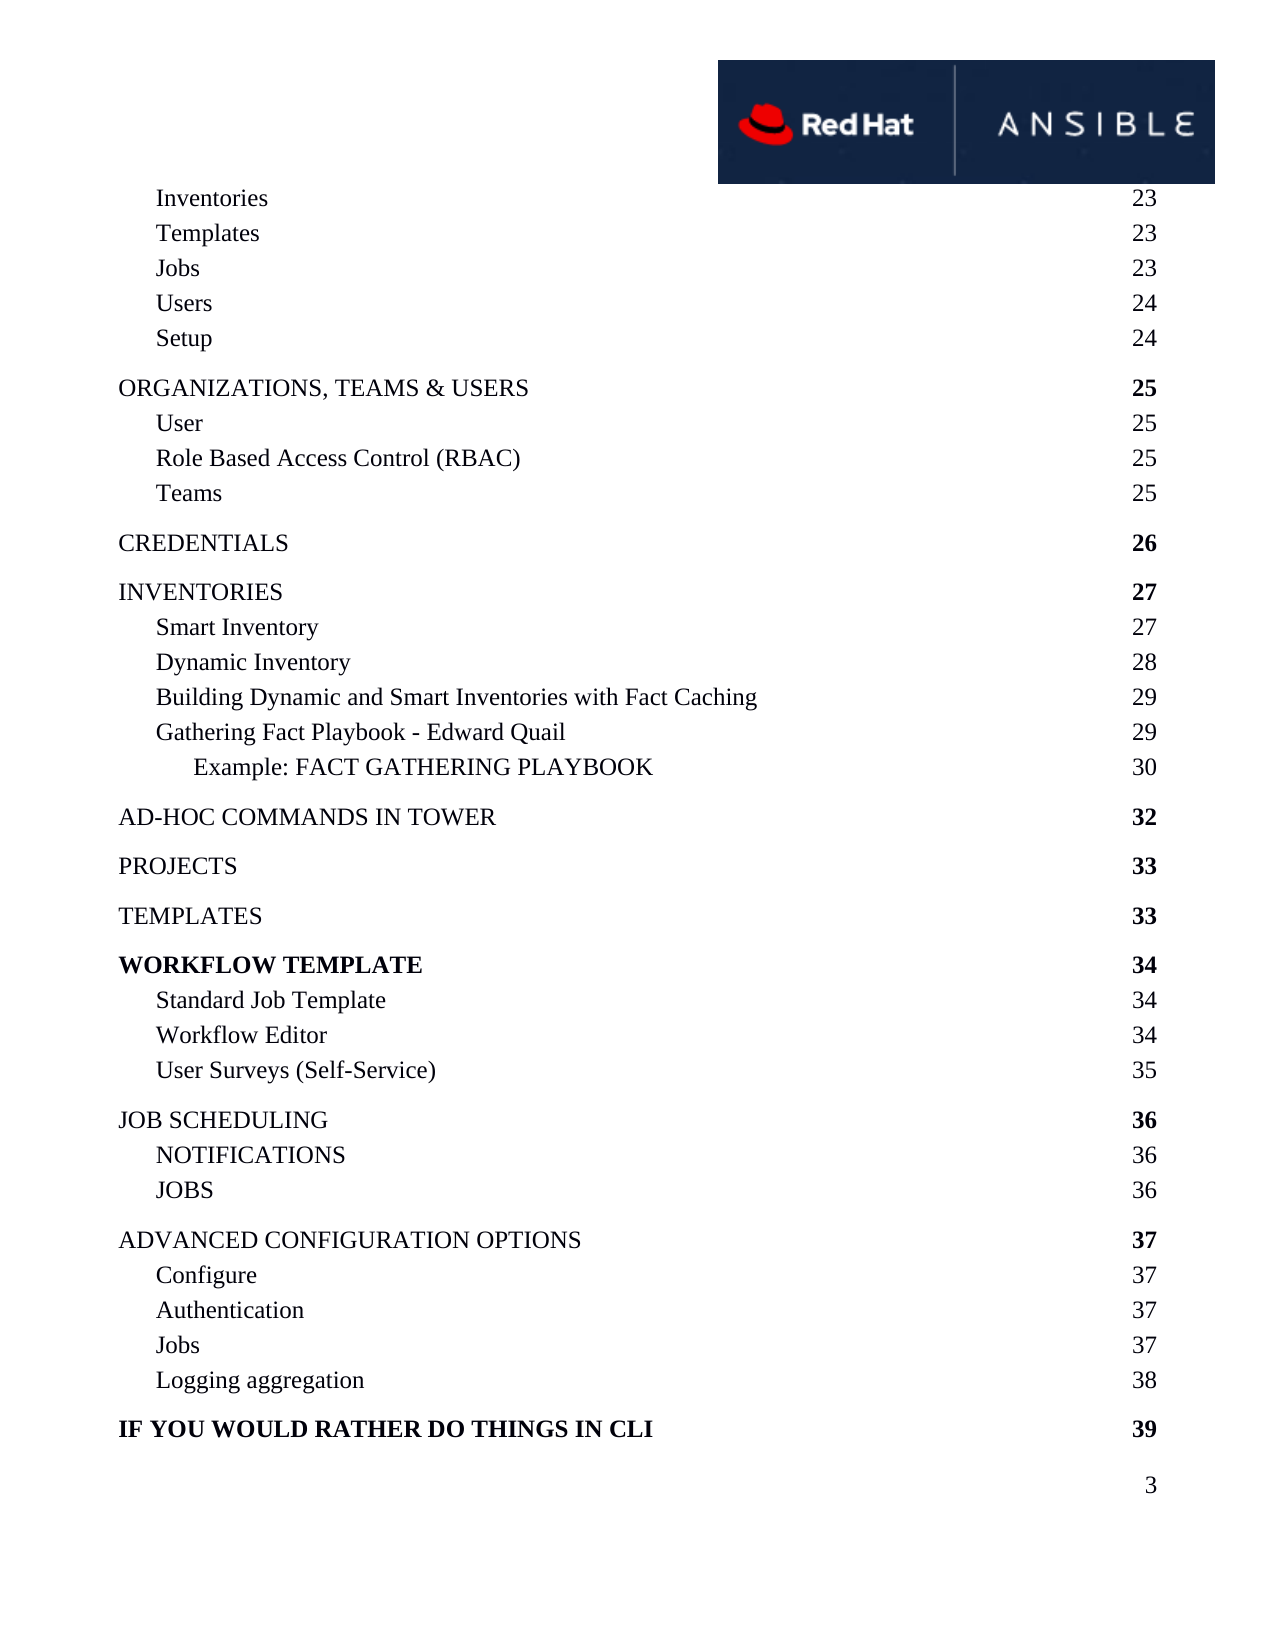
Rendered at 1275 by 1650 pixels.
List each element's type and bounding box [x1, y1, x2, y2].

picture [718, 60, 1215, 184]
